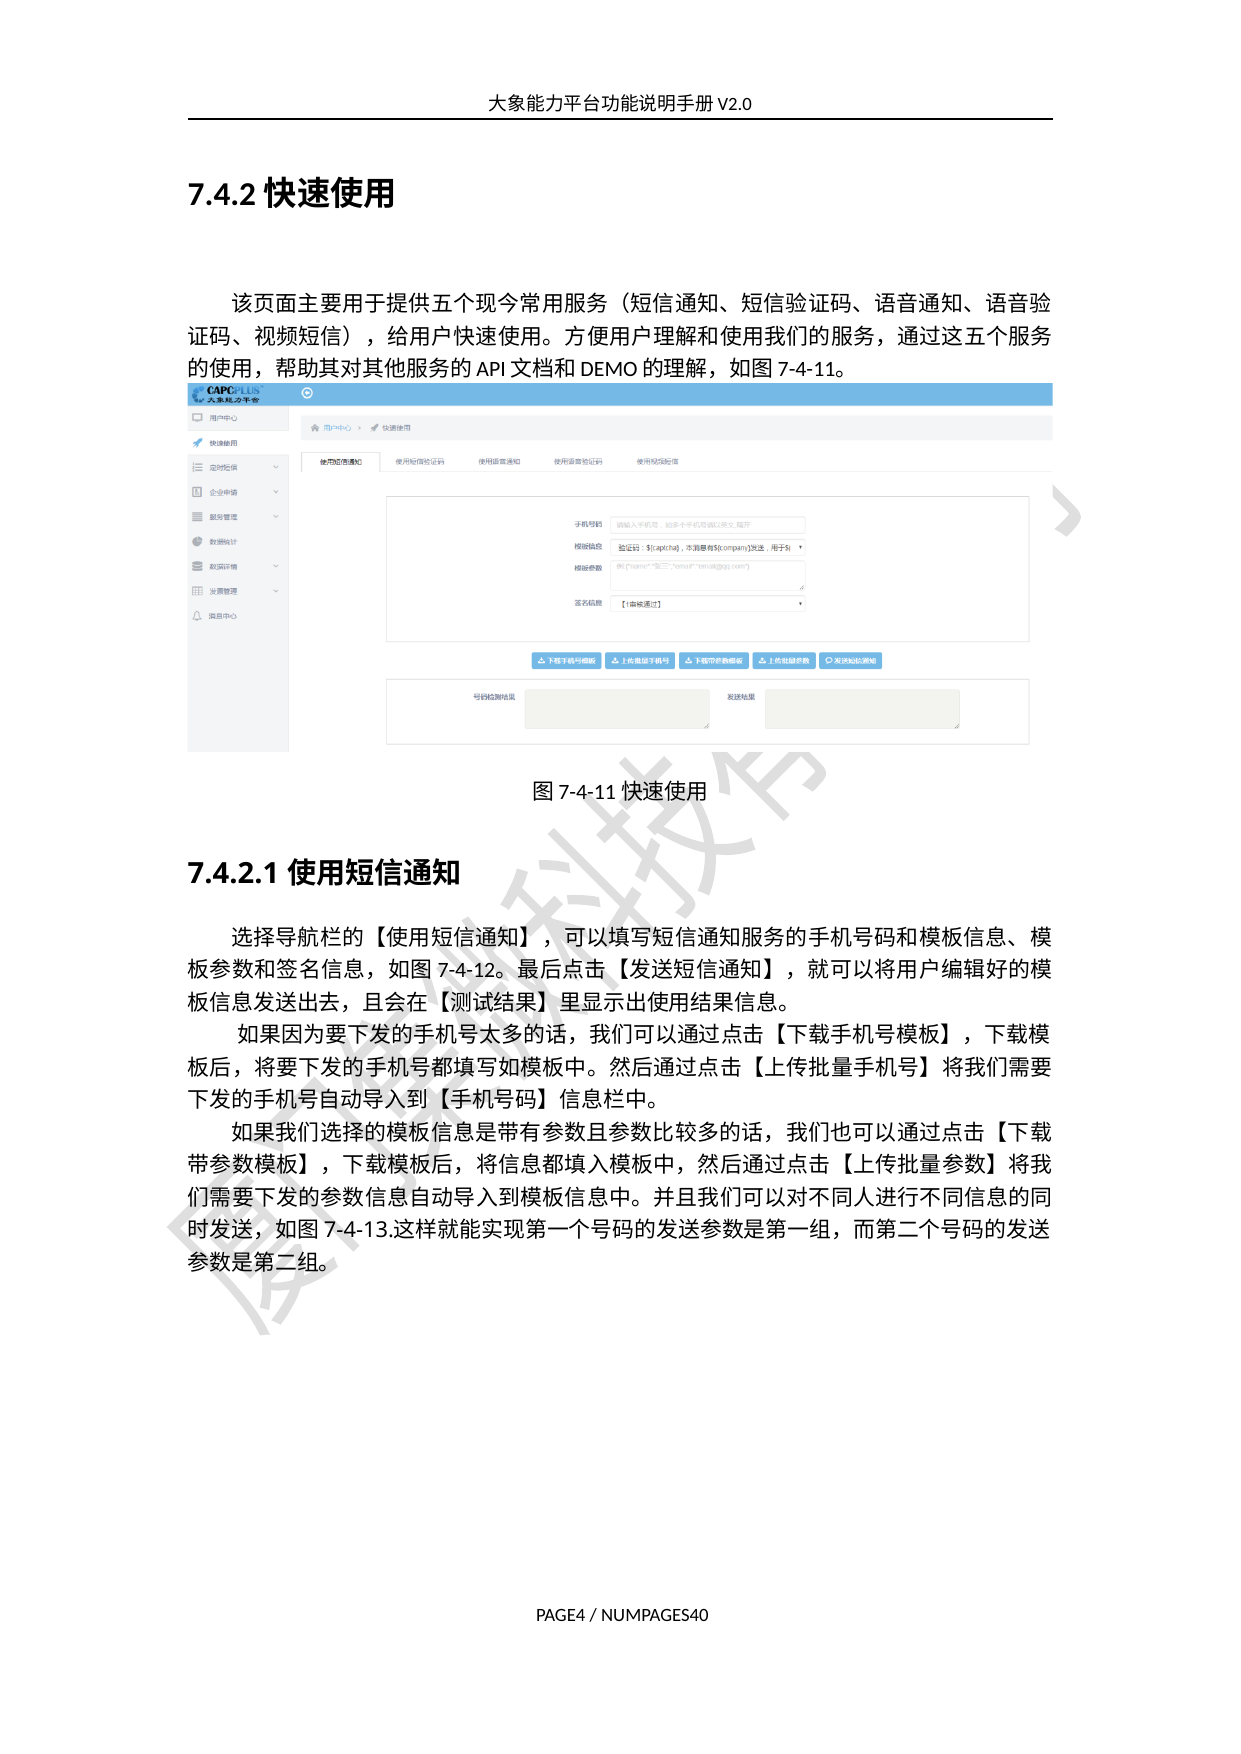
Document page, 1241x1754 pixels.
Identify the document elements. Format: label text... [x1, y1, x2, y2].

text 如果因为要下发的手机号太多的话，我们可以通过点击【下载手机号模板】，下载模板后，将要下发的手机号都填写如模板中。然后通过点击【上传批量手机号】将我们需要下发的手机号自动导入到【手机号码】信息栏中。 [187, 1017, 1053, 1114]
subtitle 7.4.2 快速使用 [187, 158, 1053, 223]
text 选择导航栏的【使用短信通知】，可以填写短信通知服务的手机号码和模板信息、模板参数和签名信息，如图7-4-12。最后点击【发送短信通知】，就可以将用户编辑好的模板信息发送出去，且会在【测试结果】里显示出使用结果信息。 [187, 919, 1053, 1017]
text 如果我们选择的模板信息是带有参数且参数比较多的话，我们也可以通过点击【下载带参数模板】，下载模板后，将信息都填入模板中，然后通过点击【上传批量参数】将我们需要下发的参数信息自动导入到模板信息中。并且我们可以对不同人进行不同信息的同时发送，如图7-4-13.这样就能实现第一个号码的发送参数是第一组，而第二个号码的发送参数是第二组。 [187, 1114, 1053, 1277]
subtitle 7.4.2.1 使用短信通知 [187, 838, 1053, 903]
picture [187, 383, 1053, 752]
text 图7-4-11 快速使用 [187, 773, 1053, 806]
text 该页面主要用于提供五个现今常用服务（短信通知、短信验证码、语音通知、语音验证码、视频短信），给用户快速使用。方便用户理解和使用我们的服务，通过这五个服务的使用，帮助其对其他服务的API文档和DEMO的理解，如图7-4-11。 [187, 286, 1053, 383]
